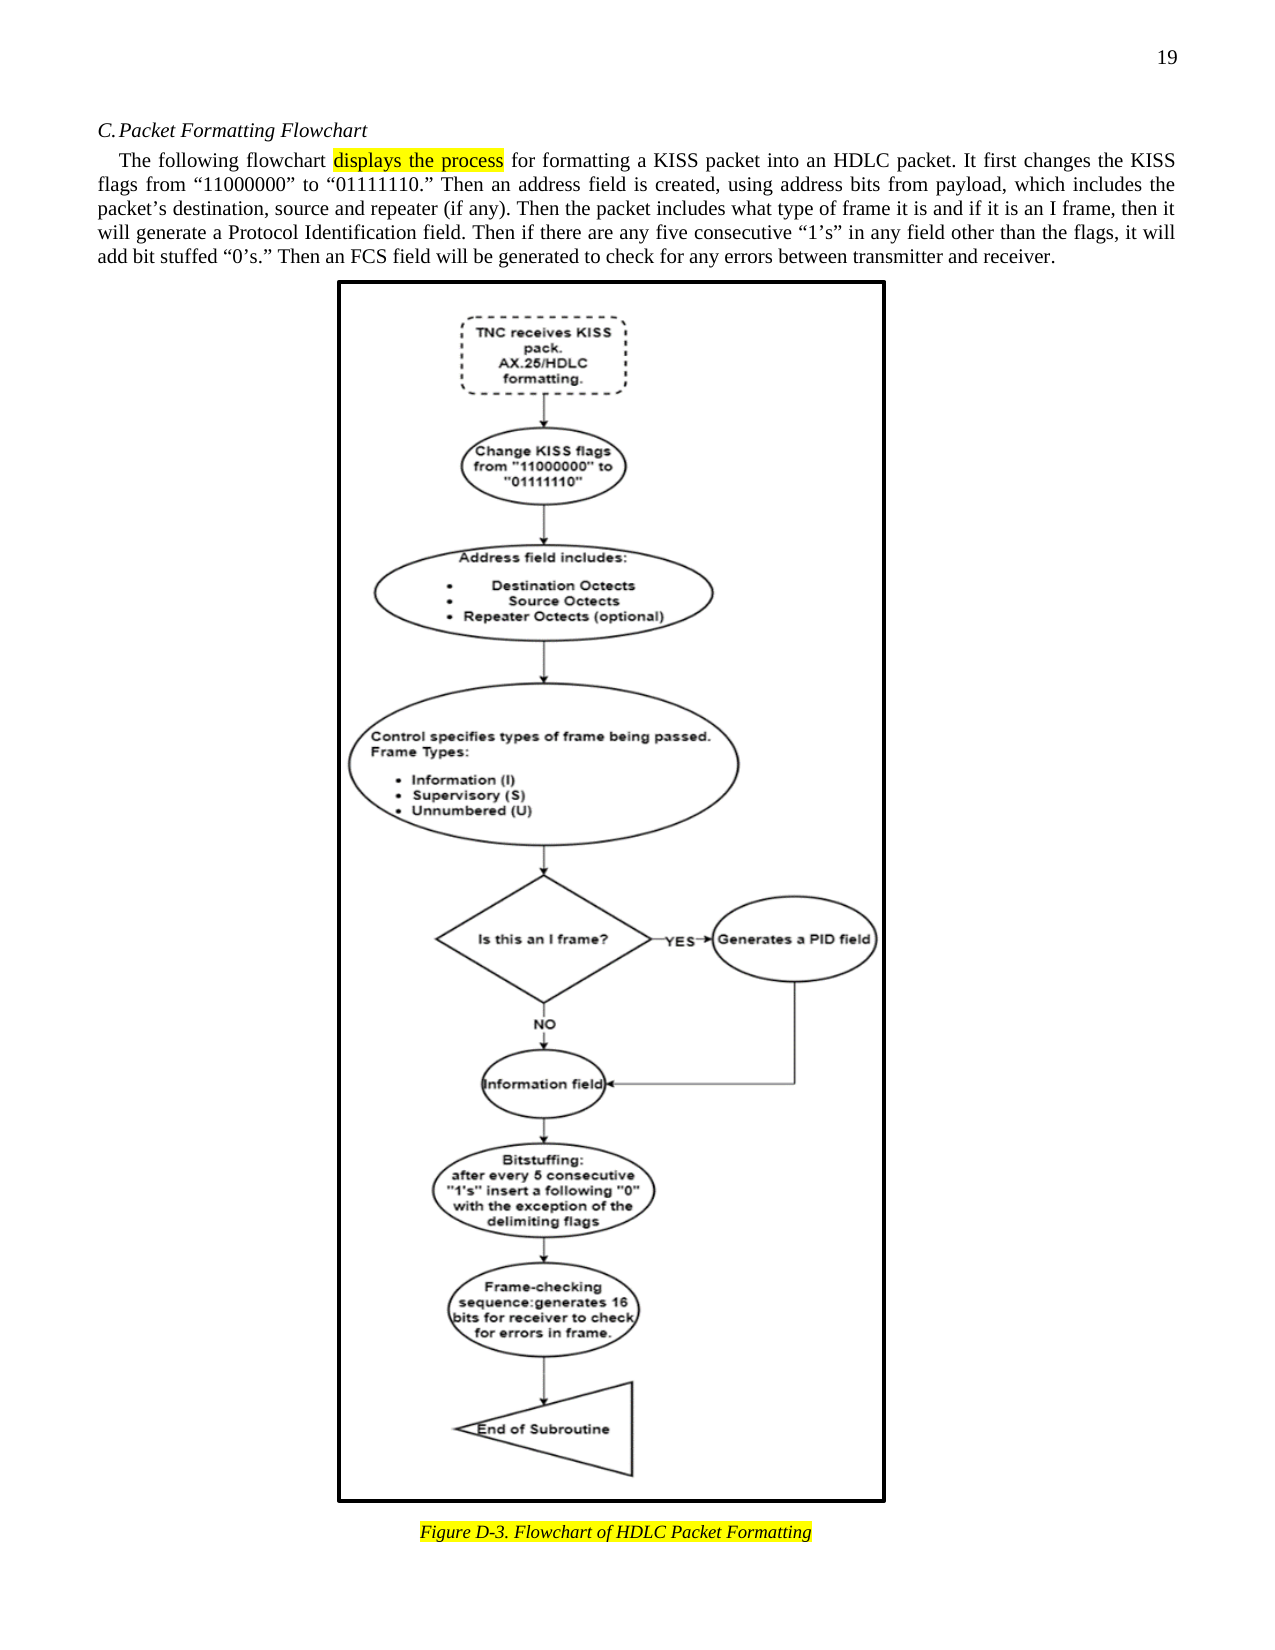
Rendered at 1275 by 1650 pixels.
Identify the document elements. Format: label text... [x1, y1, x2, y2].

picture [341, 284, 882, 1492]
text The following flowchart displays the process for formatting a KISS packet into an HDLC packet. It first changes the KISS flags from “11000000” to “01111110.” Then an address field is created, using address bits from payload, which includes the packet’s destination, source and repeater (if any). Then the packet includes what type of frame it is and if it is an I frame, then it will generate a Protocol Identification field. Then if there are any five consecutive “1’s” in any field other than the flags, it will add bit stuffed “0’s.” Then an FCS field will be generated to check for any errors between transmitter and receiver. [97, 148, 1177, 268]
picture [317, 273, 885, 1492]
subtitle Packet Formatting Flowchart [97, 117, 1177, 142]
